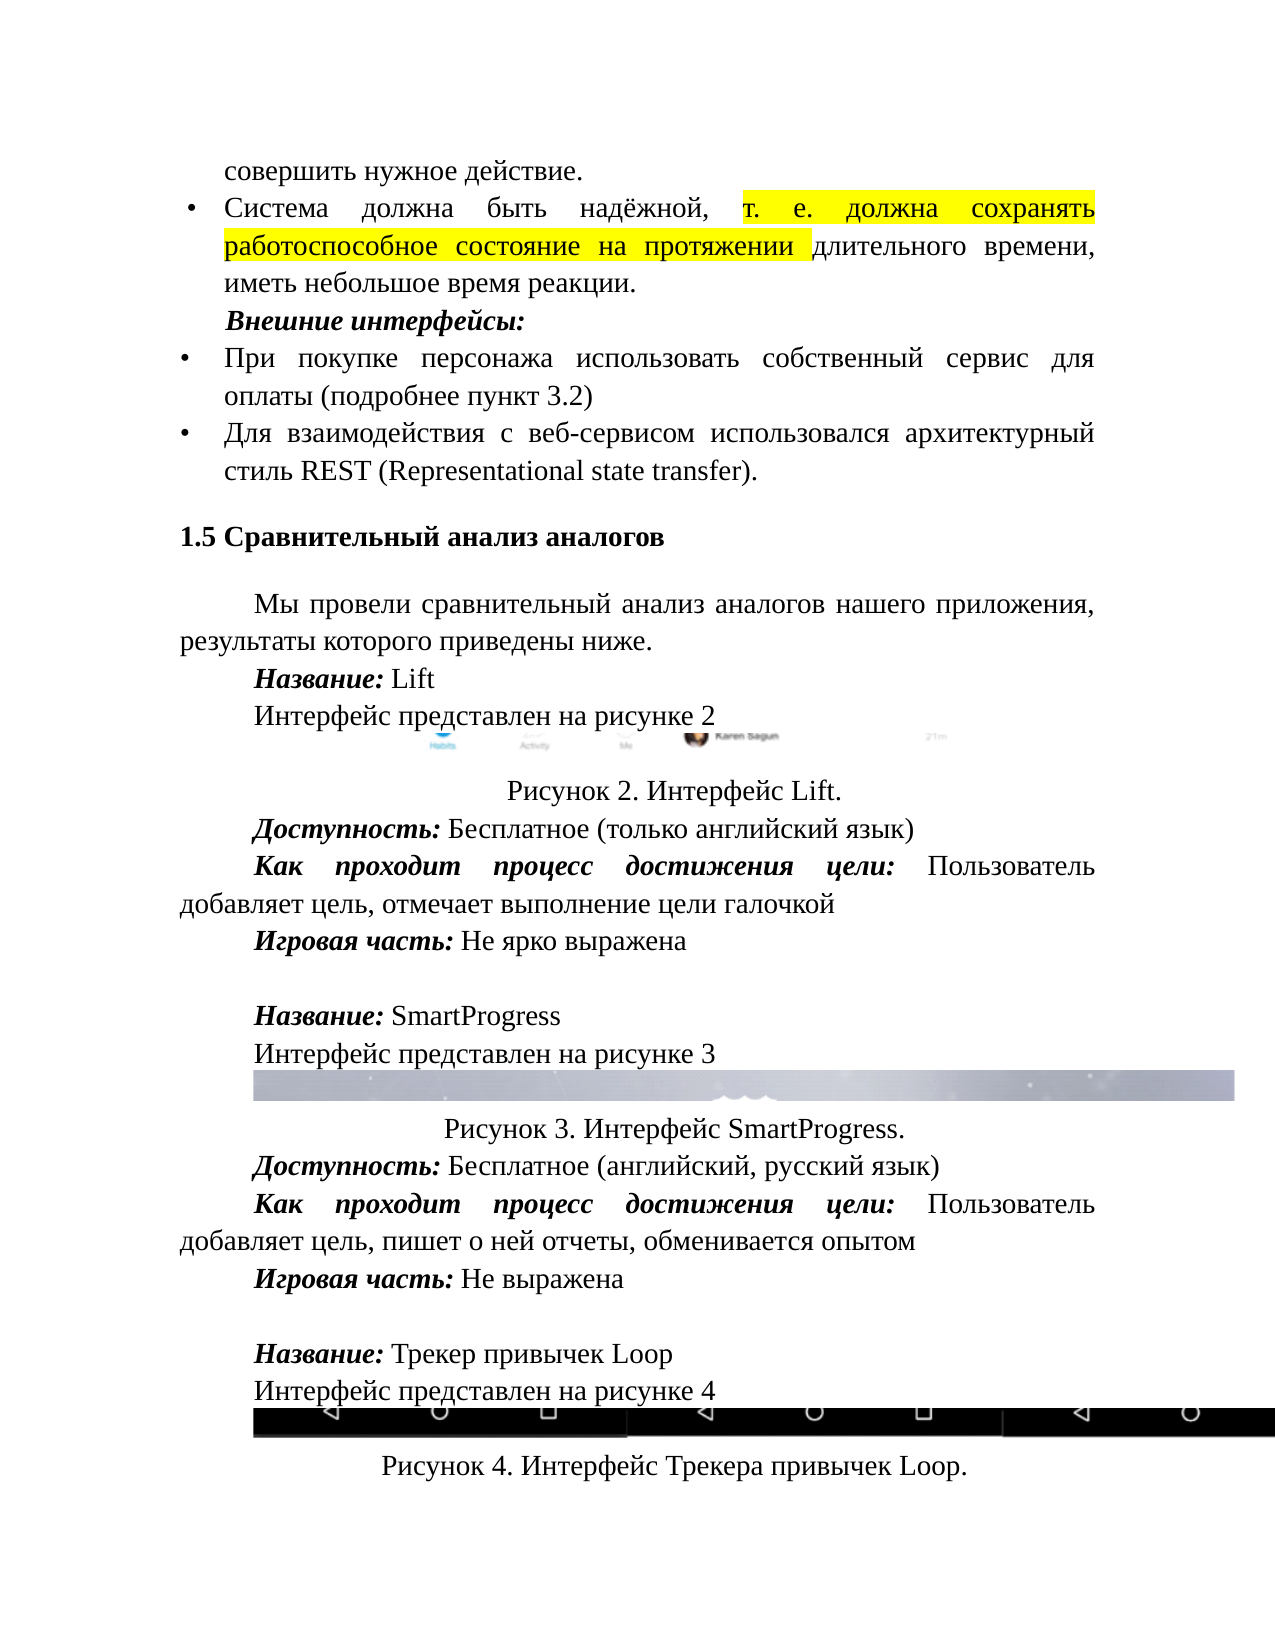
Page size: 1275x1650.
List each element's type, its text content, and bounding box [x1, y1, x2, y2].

text Доступность: Бесплатное (английский, русский язык) [179, 1146, 1095, 1183]
text Интерфейс представлен на рисунке 2 [179, 696, 1095, 733]
list При покупке персонажа использовать собственный сервис для оплаты (подробнее пункт 3.2) [179, 337, 1095, 412]
text Название: Lift [179, 658, 1095, 696]
text Рисунок 2. Интерфейс Lift. [179, 771, 1095, 808]
text Доступность: Бесплатное (только английский язык) [179, 808, 1095, 846]
text 1.5 Сравнительный анализ аналогов [179, 517, 1095, 554]
list Для взаимодействия с веб-сервисом использовался архитектурный стиль REST (Representational state transfer). [179, 412, 1095, 487]
text Название: SmartProgress [179, 996, 1095, 1033]
text Название: Трекер привычек Loop [179, 1333, 1095, 1371]
text Мы провели сравнительный анализ аналогов нашего приложения, результаты которого приведены ниже. [179, 583, 1095, 658]
text Рисунок 4. Интерфейс Трекера привычек Loop. [179, 1446, 1095, 1483]
text Игровая часть: Не выражена [179, 1258, 1095, 1296]
text Игровая часть: Не ярко выражена [179, 921, 1095, 958]
text Интерфейс представлен на рисунке 4 [179, 1371, 1095, 1408]
text Внешние интерфейсы: [179, 300, 1095, 337]
list Система должна быть надёжной, т. е. должна сохранять работоспособное состояние на протяжении длительного времени, иметь небольшое время реакции. [186, 187, 1095, 300]
text Рисунок 3. Интерфейс SmartProgress. [179, 1108, 1095, 1146]
text Как проходит процесс достижения цели: Пользователь добавляет цель, отмечает выполнение цели галочкой [179, 846, 1095, 921]
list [179, 150, 1095, 187]
text Как проходит процесс достижения цели: Пользователь добавляет цель, пишет о ней отчеты, обменивается опытом [179, 1183, 1095, 1258]
text Интерфейс представлен на рисунке 3 [179, 1033, 1095, 1071]
